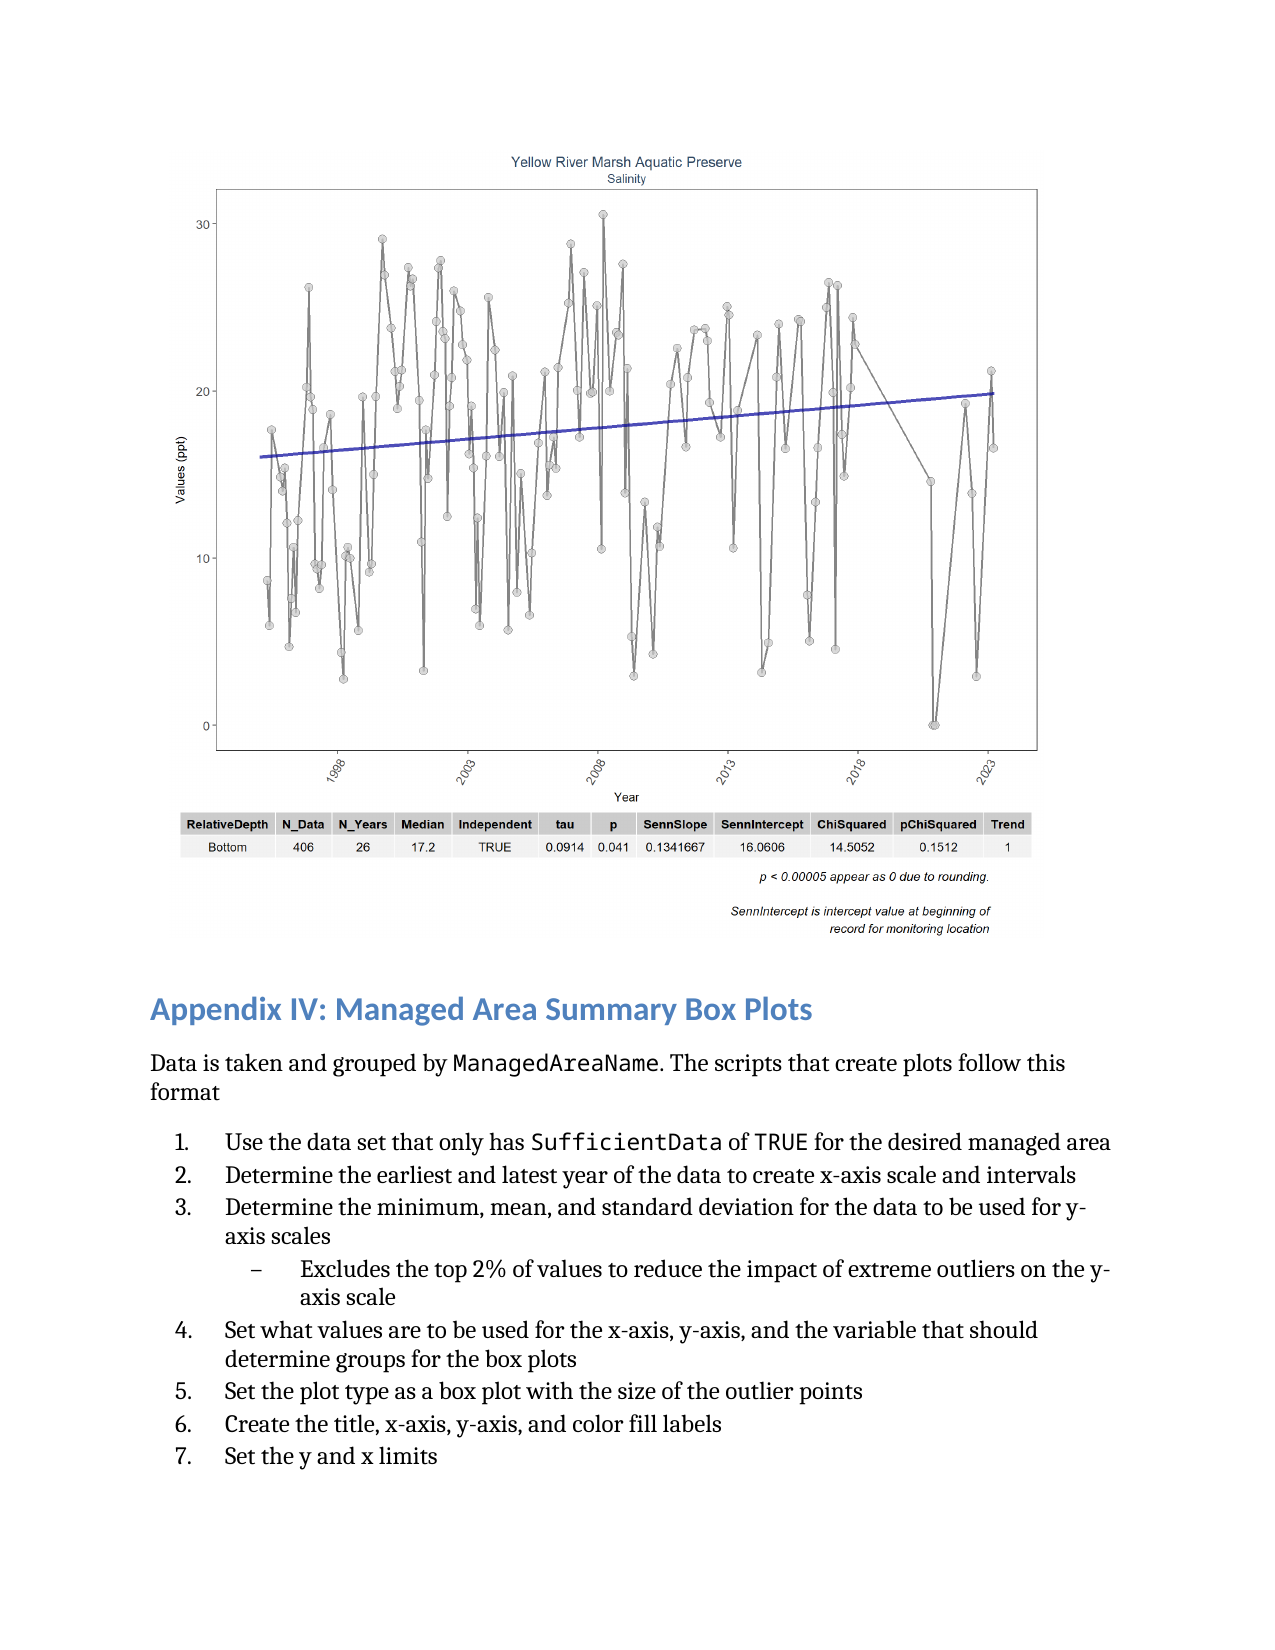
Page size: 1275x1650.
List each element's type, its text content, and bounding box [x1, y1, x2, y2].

list Set the plot type as a box plot with the size of the outlier points [175, 1377, 1125, 1406]
list Set what values are to be used for the x-axis, y-axis, and the variable that should determine groups for the box plots [175, 1316, 1125, 1373]
list Excludes the top 2% of values to reduce the impact of extreme outliers on the y-axis scale [250, 1254, 1125, 1312]
list Create the title, x-axis, y-axis, and color fill labels [175, 1409, 1125, 1438]
picture [168, 150, 1044, 938]
subtitle Appendix IV: Managed Area Summary Box Plots [150, 987, 1125, 1028]
list Determine the earliest and latest year of the data to create x-axis scale and intervals [175, 1161, 1125, 1189]
list Determine the minimum, mean, and standard deviation for the data to be used for y-axis scales [175, 1193, 1125, 1251]
list Set the y and x limits [175, 1442, 1125, 1471]
text Data is taken and grouped by ManagedAreaName. The scripts that create plots follow this format [150, 1047, 1125, 1107]
list Use the data set that only has SufficientData of TRUE for the desired managed area [175, 1126, 1125, 1157]
